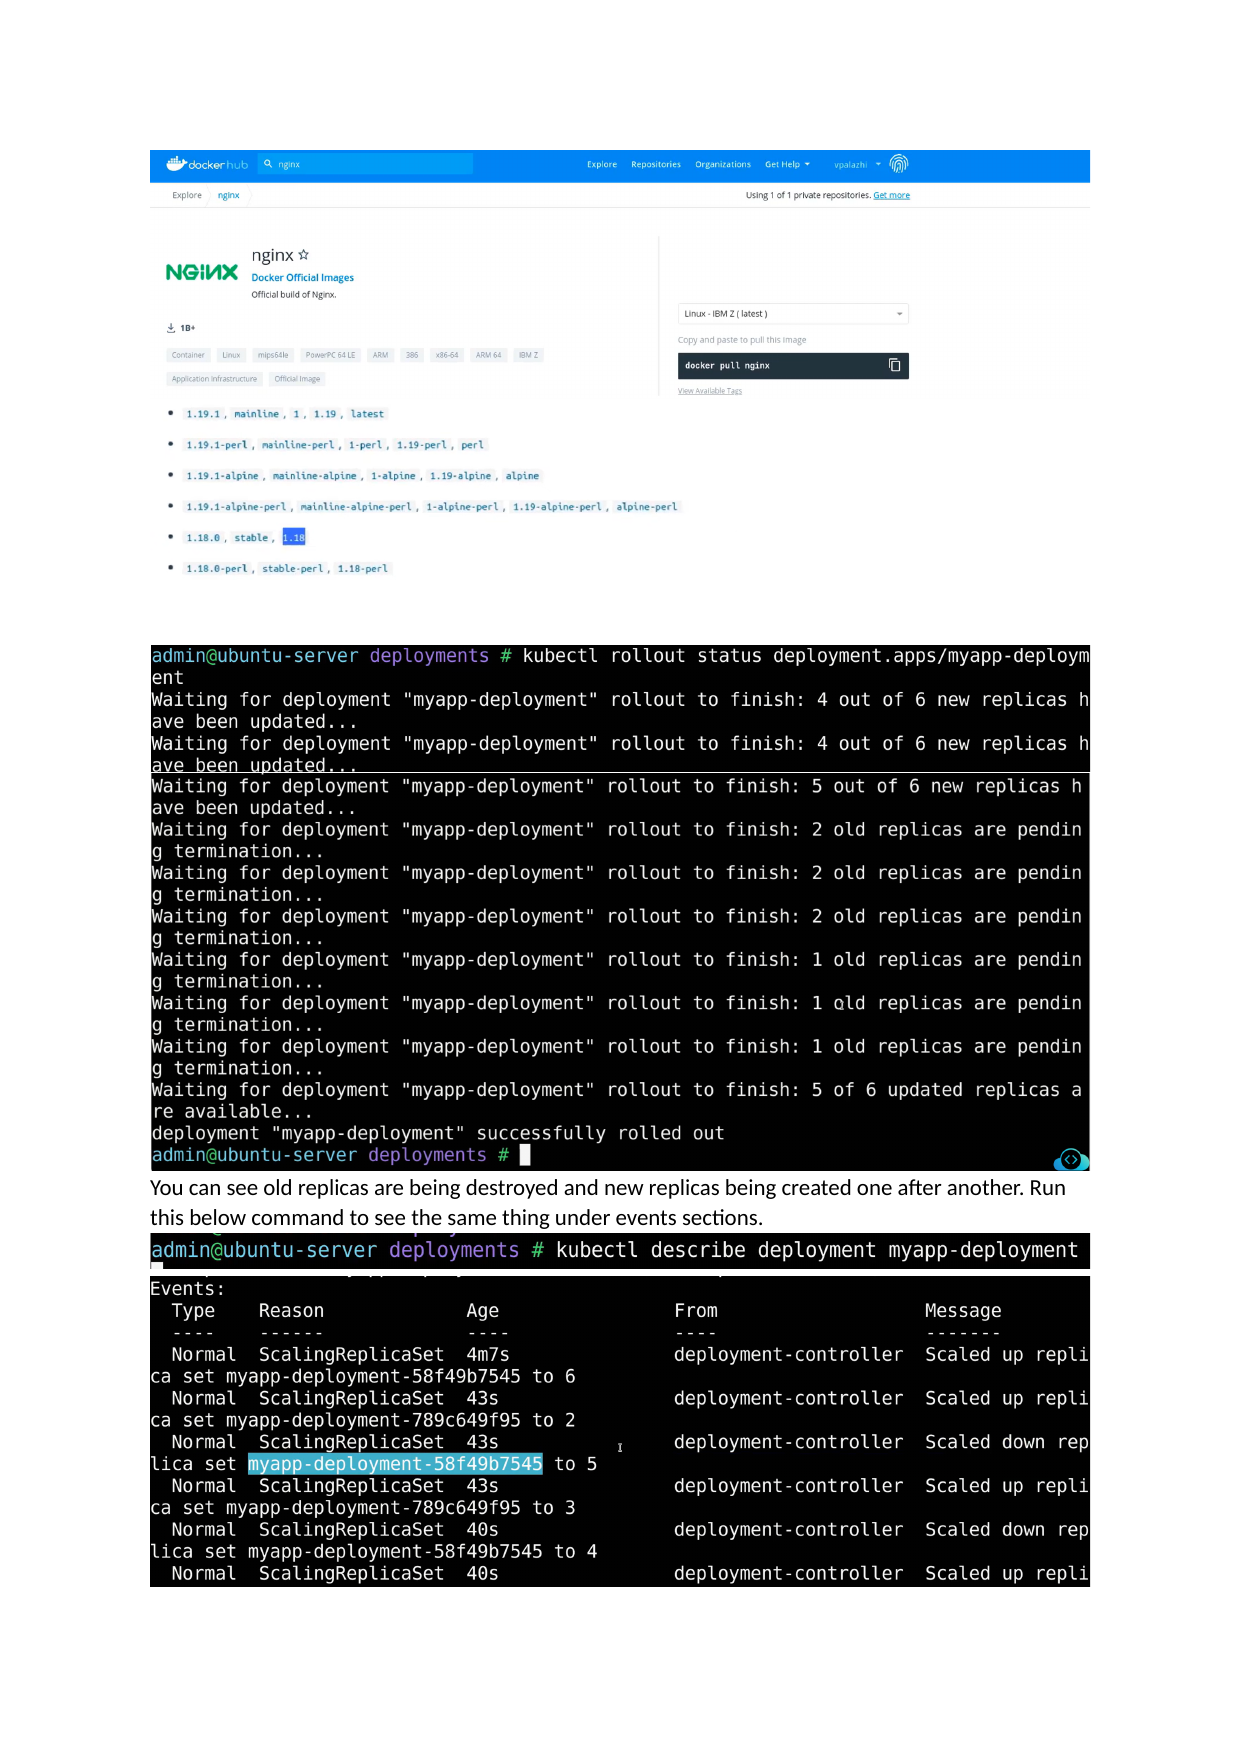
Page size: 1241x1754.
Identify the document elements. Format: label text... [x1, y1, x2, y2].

picture [150, 400, 1091, 580]
picture [150, 150, 1091, 399]
picture [150, 773, 1091, 1171]
picture [150, 1233, 1091, 1269]
picture [150, 645, 1091, 772]
picture [150, 1276, 1091, 1587]
